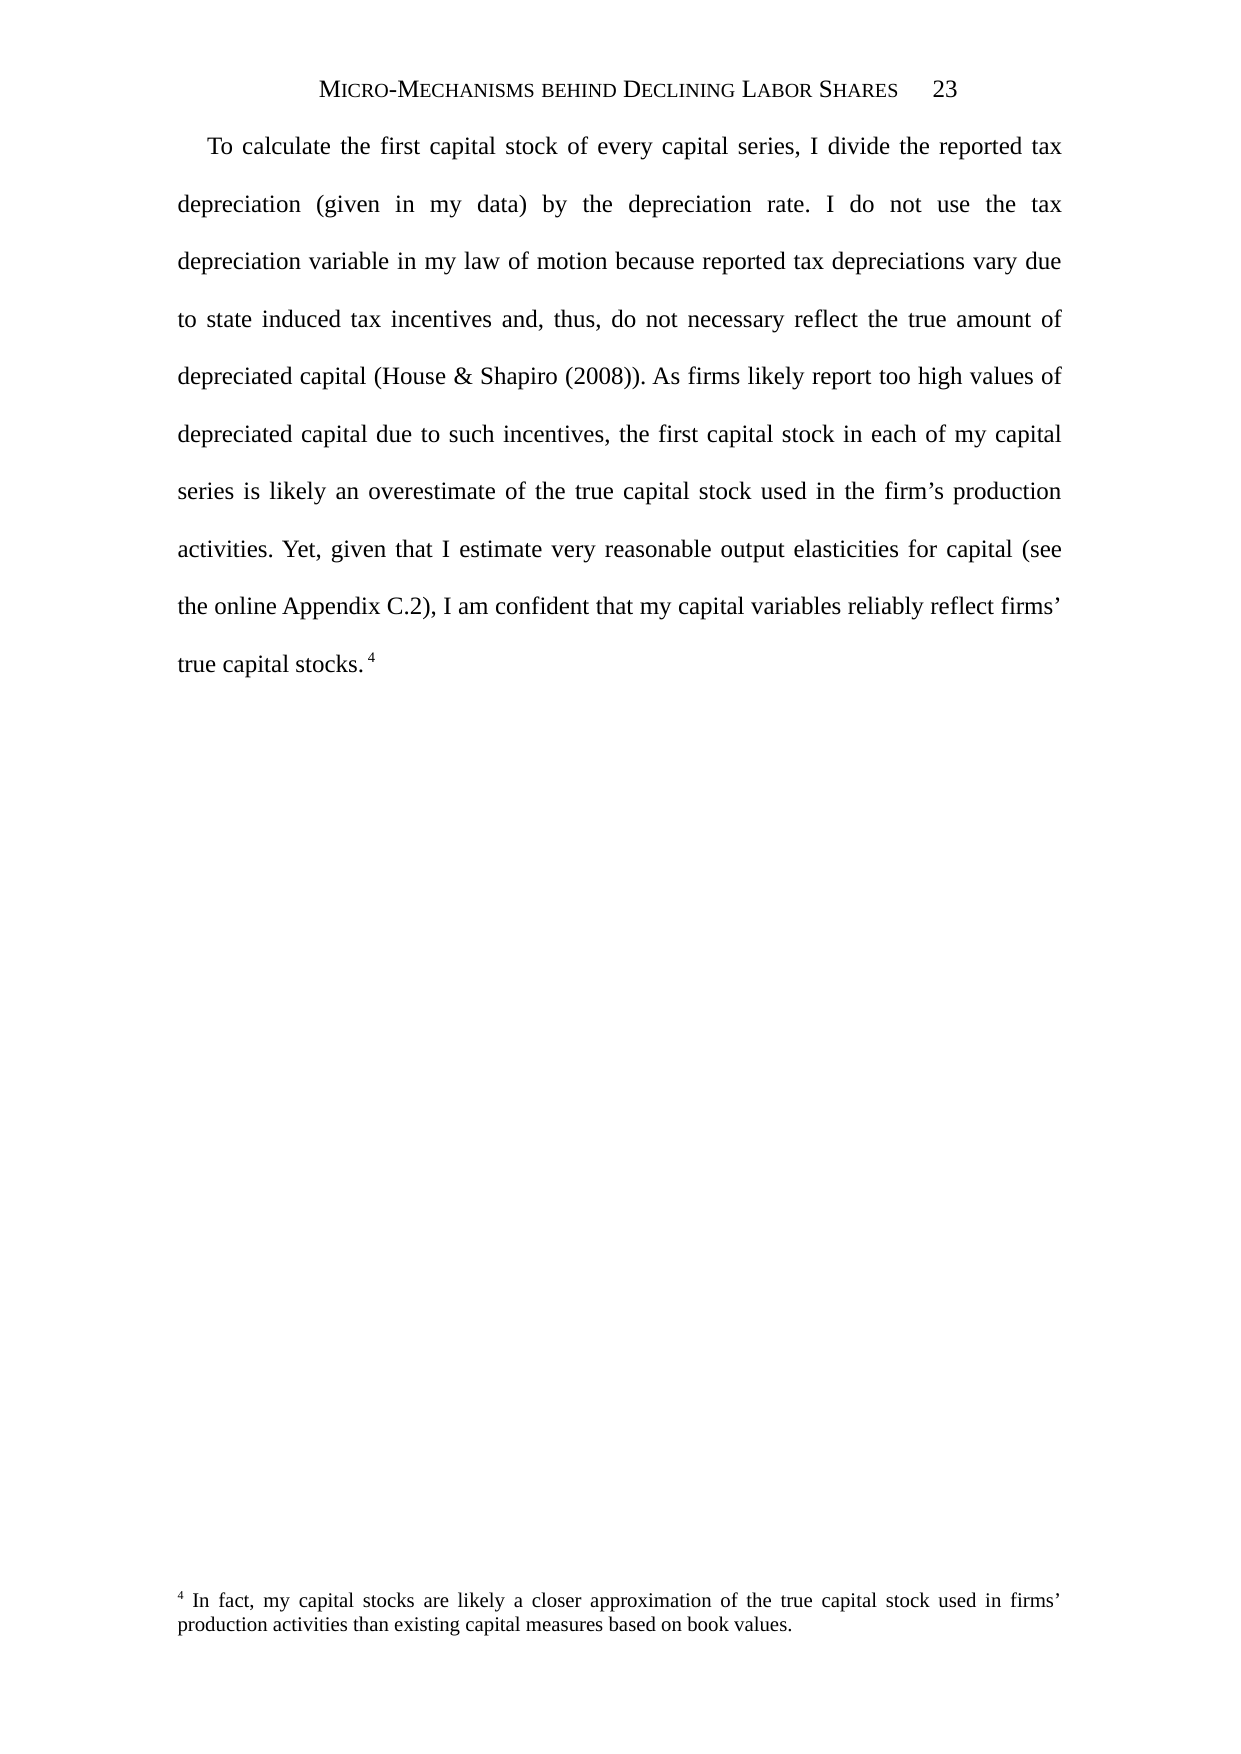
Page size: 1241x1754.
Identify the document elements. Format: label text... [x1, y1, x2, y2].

text To calculate the first capital stock of every capital series, I divide the reported tax depreciation (given in my data) by the depreciation rate. I do not use the tax depreciation variable in my law of motion because reported tax depreciations vary due to state induced tax incentives and, thus, do not necessary reflect the true amount of depreciated capital (House & Shapiro (2008)). As firms likely report too high values of depreciated capital due to such incentives, the first capital stock in each of my capital series is likely an overestimate of the true capital stock used in the firm’s production activities. Yet, given that I estimate very reasonable output elasticities for capital (see the online Appendix C.2), I am confident that my capital variables reliably reflect firms’ true capital stocks. [177, 131, 1063, 678]
